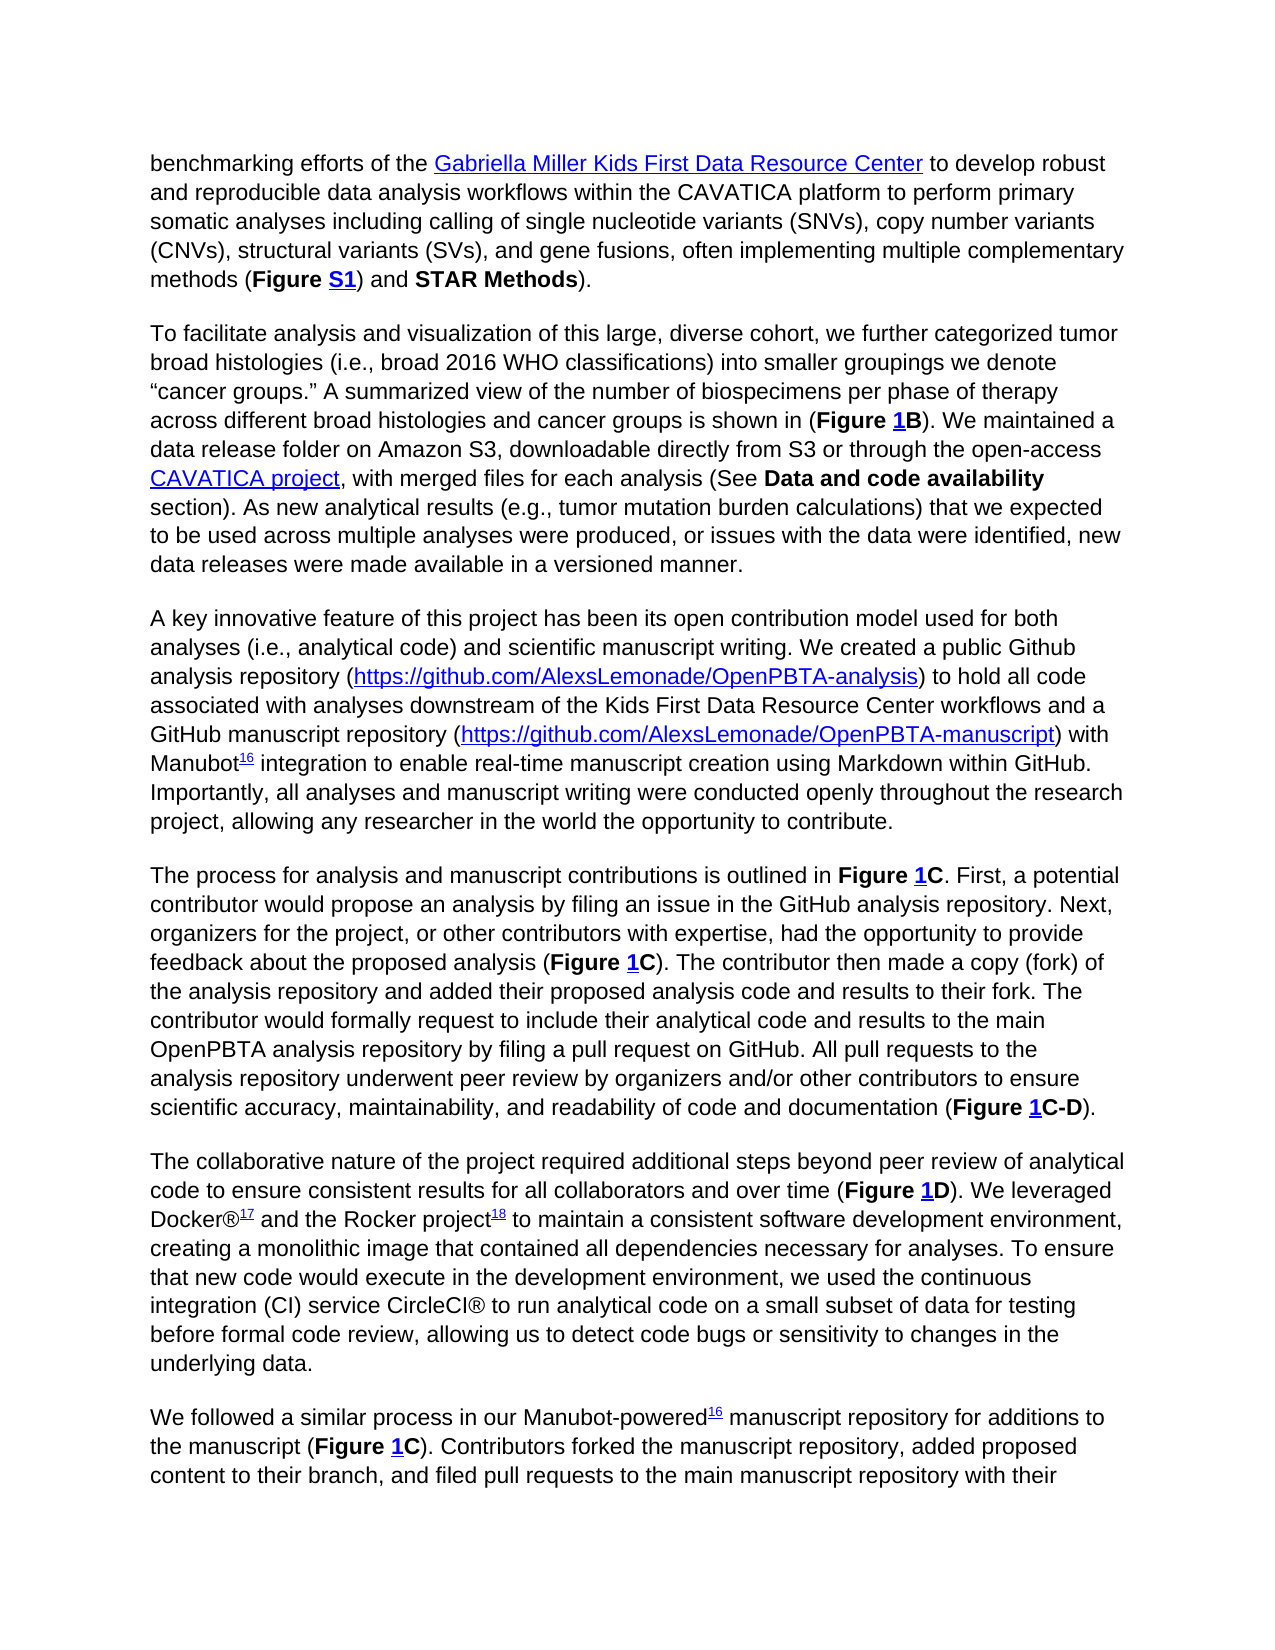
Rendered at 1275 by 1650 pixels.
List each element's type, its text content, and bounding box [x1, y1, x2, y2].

text The process for analysis and manuscript contributions is outlined in Figure 1C. First, a potential contributor would propose an analysis by filing an issue in the GitHub analysis repository. Next, organizers for the project, or other contributors with expertise, had the opportunity to provide feedback about the proposed analysis (Figure 1C). The contributor then made a copy (fork) of the analysis repository and added their proposed analysis code and results to their fork. The contributor would formally request to include their analytical code and results to the main OpenPBTA analysis repository by filing a pull request on GitHub. All pull requests to the analysis repository underwent peer review by organizers and/or other contributors to ensure scientific accuracy, maintainability, and readability of code and documentation (Figure 1C-D). [150, 862, 1125, 1120]
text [150, 1404, 1125, 1489]
text To facilitate analysis and visualization of this large, diverse cohort, we further categorized tumor broad histologies (i.e., broad 2016 WHO classifications) into smaller groupings we denote “cancer groups.” A summarized view of the number of biospecimens per phase of therapy across different broad histologies and cancer groups is shown in (Figure 1B). We maintained a data release folder on Amazon S3, downloadable directly from S3 or through the open-access CAVATICA project, with merged files for each analysis (See Data and code availability section). As new analytical results (e.g., tumor mutation burden calculations) that we expected to be used across multiple analyses were produced, or issues with the data were identified, new data releases were made available in a versioned manner. [150, 320, 1125, 578]
text The collaborative nature of the project required additional steps beyond peer review of analytical code to ensure consistent results for all collaborators and over time (Figure 1D). We leveraged Docker®17 and the Rocker project18 to maintain a consistent software development environment, creating a monolithic image that contained all dependencies necessary for analyses. To ensure that new code would execute in the development environment, we used the continuous integration (CI) service CircleCI® to run analytical code on a small subset of data for testing before formal code review, allowing us to detect code bugs or sensitivity to changes in the underlying data. [150, 1148, 1125, 1377]
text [150, 150, 1125, 292]
text A key innovative feature of this project has been its open contribution model used for both analyses (i.e., analytical code) and scientific manuscript writing. We created a public Github analysis repository (https://github.com/AlexsLemonade/OpenPBTA-analysis) to hold all code associated with analyses downstream of the Kids First Data Resource Center workflows and a GitHub manuscript repository (https://github.com/AlexsLemonade/OpenPBTA-manuscript) with Manubot16 integration to enable real-time manuscript creation using Markdown within GitHub. Importantly, all analyses and manuscript writing were conducted openly throughout the research project, allowing any researcher in the world the opportunity to contribute. [150, 605, 1125, 834]
